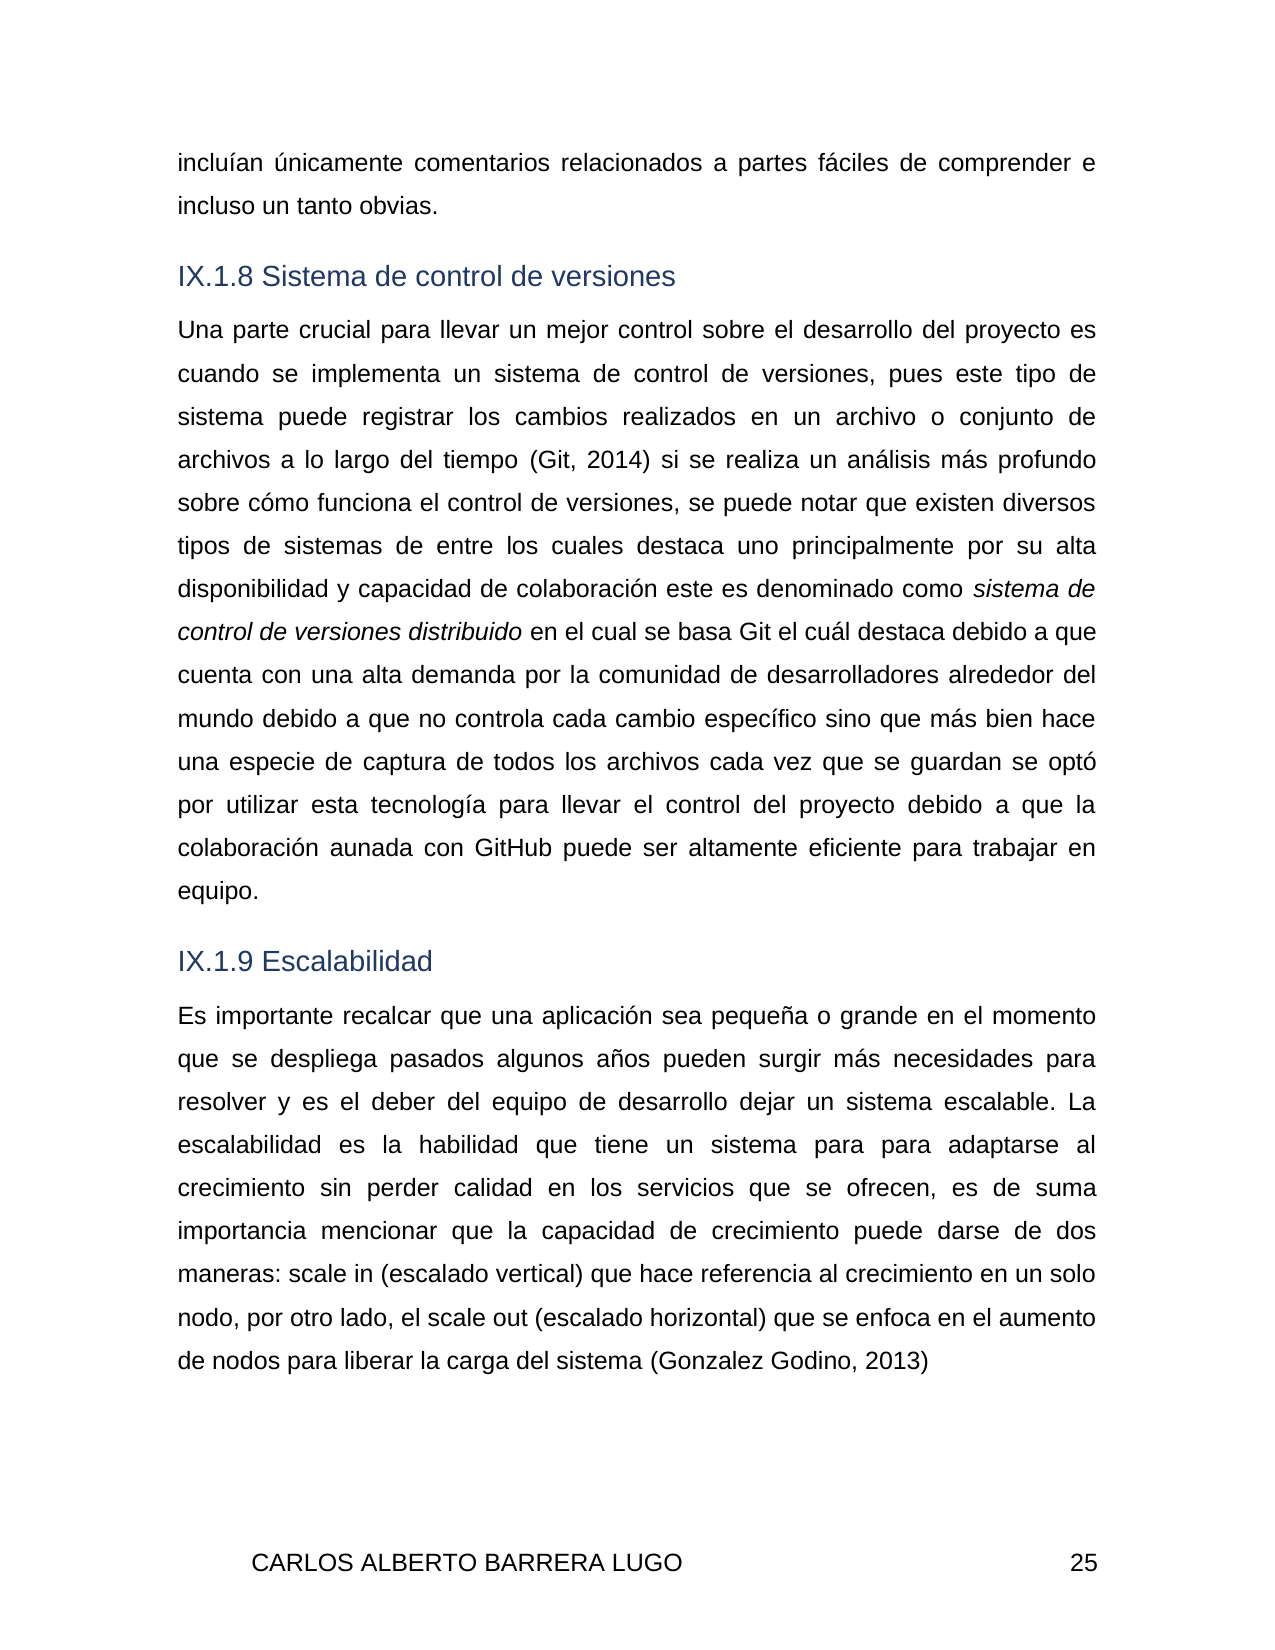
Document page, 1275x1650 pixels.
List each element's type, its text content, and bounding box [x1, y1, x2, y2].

text Una parte crucial para llevar un mejor control sobre el desarrollo del proyecto es cuando se implementa un sistema de control de versiones, pues este tipo de sistema puede registrar los cambios realizados en un archivo o conjunto de archivos a lo largo del tiempo si se realiza un análisis más profundo sobre cómo funciona el control de versiones, se puede notar que existen diversos tipos de sistemas de entre los cuales destaca uno principalmente por su alta disponibilidad y capacidad de colaboración este es denominado como sistema de control de versiones distribuido en el cual se basa Git el cuál destaca debido a que cuenta con una alta demanda por la comunidad de desarrolladores alrededor del mundo debido a que no controla cada cambio específico sino que más bien hace una especie de captura de todos los archivos cada vez que se guardan se optó por utilizar esta tecnología para llevar el control del proyecto debido a que la colaboración aunada con GitHub puede ser altamente eficiente para trabajar en equipo. [177, 315, 1098, 905]
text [177, 148, 1098, 219]
text Es importante recalcar que una aplicación sea pequeña o grande en el momento que se despliega pasados algunos años pueden surgir más necesidades para resolver y es el deber del equipo de desarrollo dejar un sistema escalable. La escalabilidad es la habilidad que tiene un sistema para para adaptarse al crecimiento sin perder calidad en los servicios que se ofrecen, es de suma importancia mencionar que la capacidad de crecimiento puede darse de dos maneras: scale in (escalado vertical) que hace referencia al crecimiento en un solo nodo, por otro lado, el scale out (escalado horizontal) que se enfoca en el aumento de nodos para liberar la carga del sistema [177, 1001, 1098, 1374]
subtitle IX.1.8 Sistema de control de versiones [177, 259, 1098, 292]
subtitle IX.1.9 Escalabilidad [177, 944, 1098, 978]
